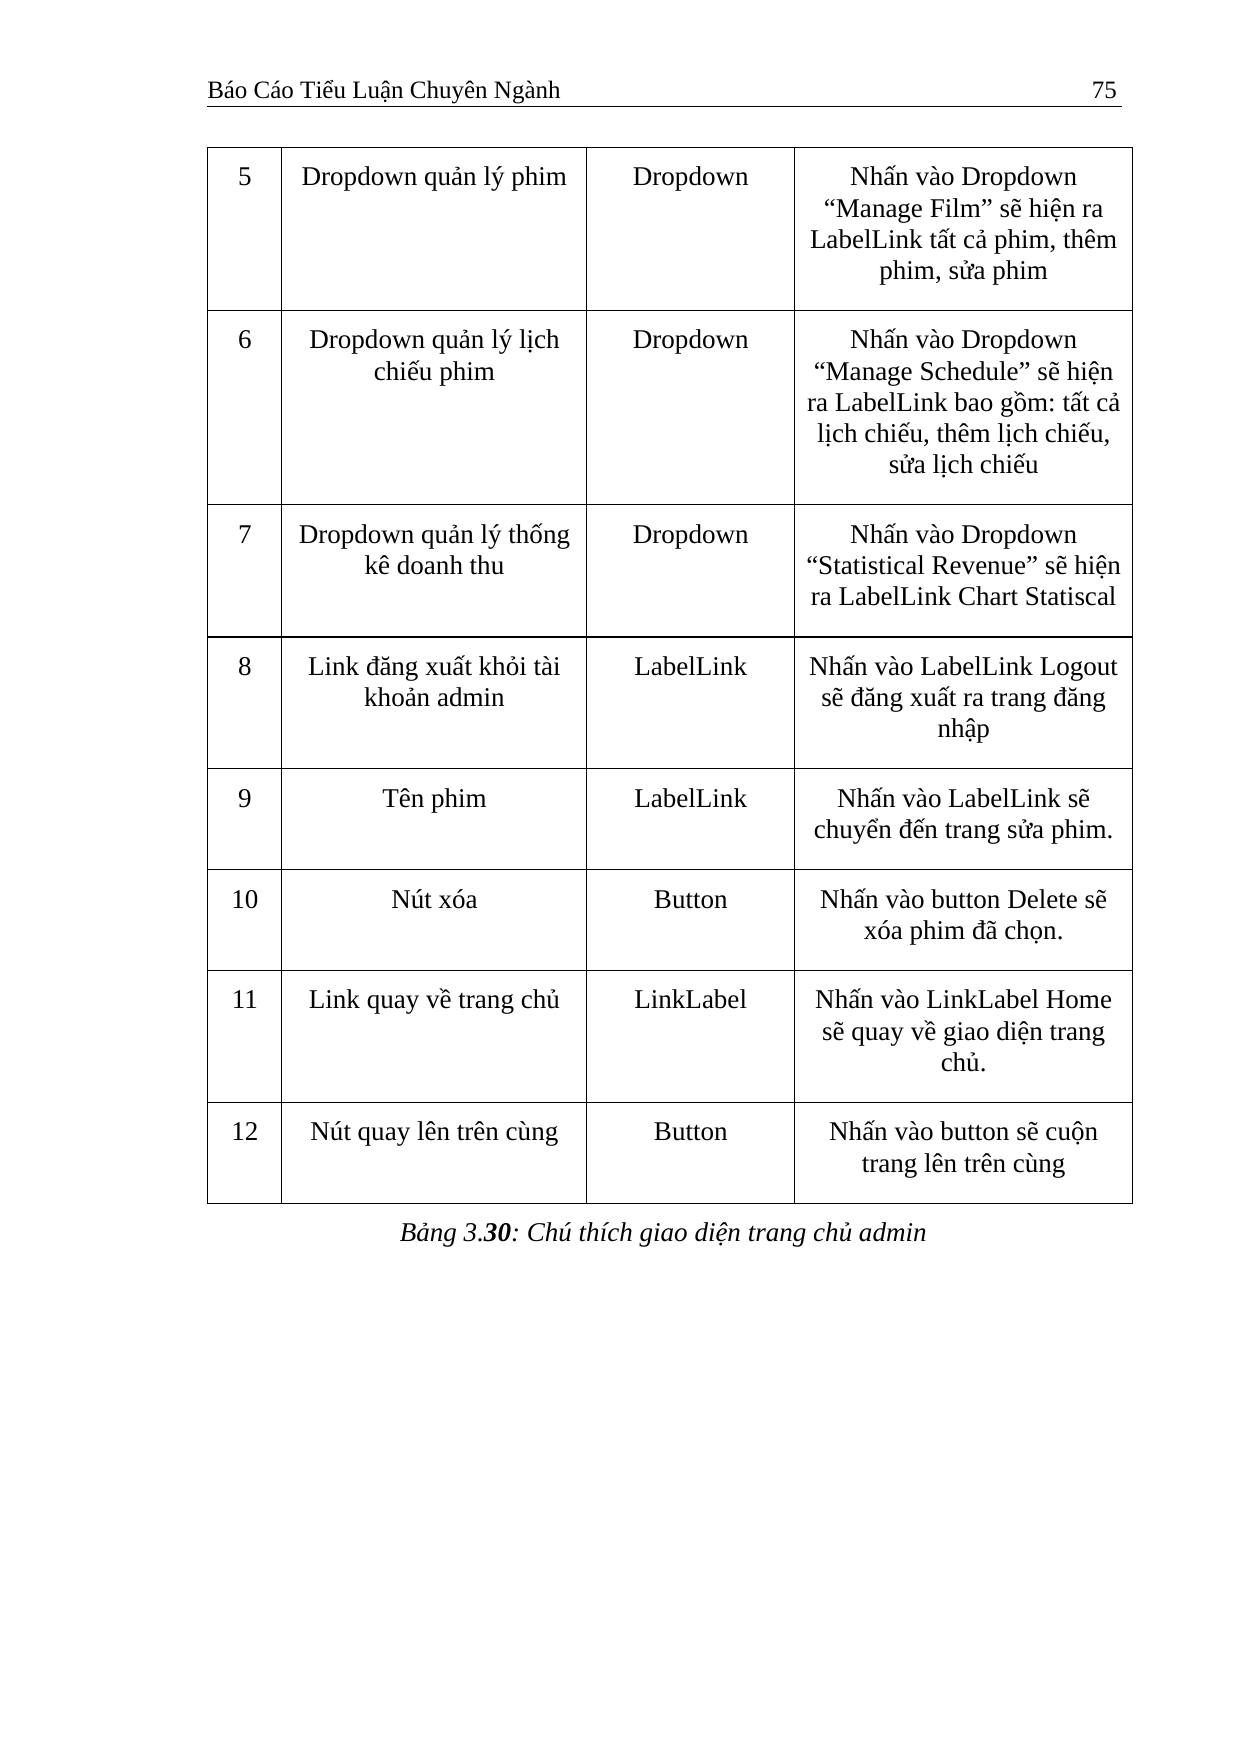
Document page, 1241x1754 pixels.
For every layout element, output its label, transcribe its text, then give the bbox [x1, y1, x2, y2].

table_cell Dropdown quản lý thống kê doanh thu [282, 505, 586, 636]
table_cell 7 [208, 505, 281, 636]
table_cell LabelLink [587, 638, 794, 768]
table_cell 8 [208, 638, 281, 768]
table_cell Nhấn vào LabelLink Logout sẽ đăng xuất ra trang đăng nhập [795, 638, 1132, 768]
table_cell 11 [208, 971, 281, 1102]
table_cell Nhấn vào LinkLabel Home sẽ quay về giao diện trang chủ. [795, 971, 1132, 1102]
table_cell 6 [208, 311, 281, 504]
table_cell Link đăng xuất khỏi tài khoản admin [282, 638, 586, 768]
table_cell Nhấn vào Dropdown “Statistical Revenue” sẽ hiện ra LabelLink Chart Statiscal [795, 505, 1132, 636]
table_cell Nhấn vào LabelLink sẽ chuyển đến trang sửa phim. [795, 769, 1132, 869]
table_cell Tên phim [282, 769, 586, 869]
table_cell Nhấn vào Dropdown “Manage Film” sẽ hiện ra LabelLink tất cả phim, thêm phim, sửa phim [795, 148, 1132, 310]
table_cell Nút xóa [282, 870, 586, 970]
table_cell Dropdown [587, 505, 794, 636]
table_cell 9 [208, 769, 281, 869]
table_cell 12 [208, 1103, 281, 1203]
table_cell Button [587, 1103, 794, 1203]
table_cell Dropdown [587, 311, 794, 504]
table_cell Dropdown quản lý phim [282, 148, 586, 310]
table_cell Nhấn vào Dropdown “Manage Schedule” sẽ hiện ra LabelLink bao gồm: tất cả lịch chiếu, thêm lịch chiếu, sửa lịch chiếu [795, 311, 1132, 504]
table_cell LabelLink [587, 769, 794, 869]
table_cell Dropdown [587, 148, 794, 310]
table_cell 5 [208, 148, 281, 310]
table_cell Nhấn vào button Delete sẽ xóa phim đã chọn. [795, 870, 1132, 970]
table_cell Link quay về trang chủ [282, 971, 586, 1102]
table_cell Button [587, 870, 794, 970]
table_cell Dropdown quản lý lịch chiếu phim [282, 311, 586, 504]
table_cell Nút quay lên trên cùng [282, 1103, 586, 1203]
table_cell 10 [208, 870, 281, 970]
table_cell LinkLabel [587, 971, 794, 1102]
table_cell Nhấn vào button sẽ cuộn trang lên trên cùng [795, 1103, 1132, 1203]
